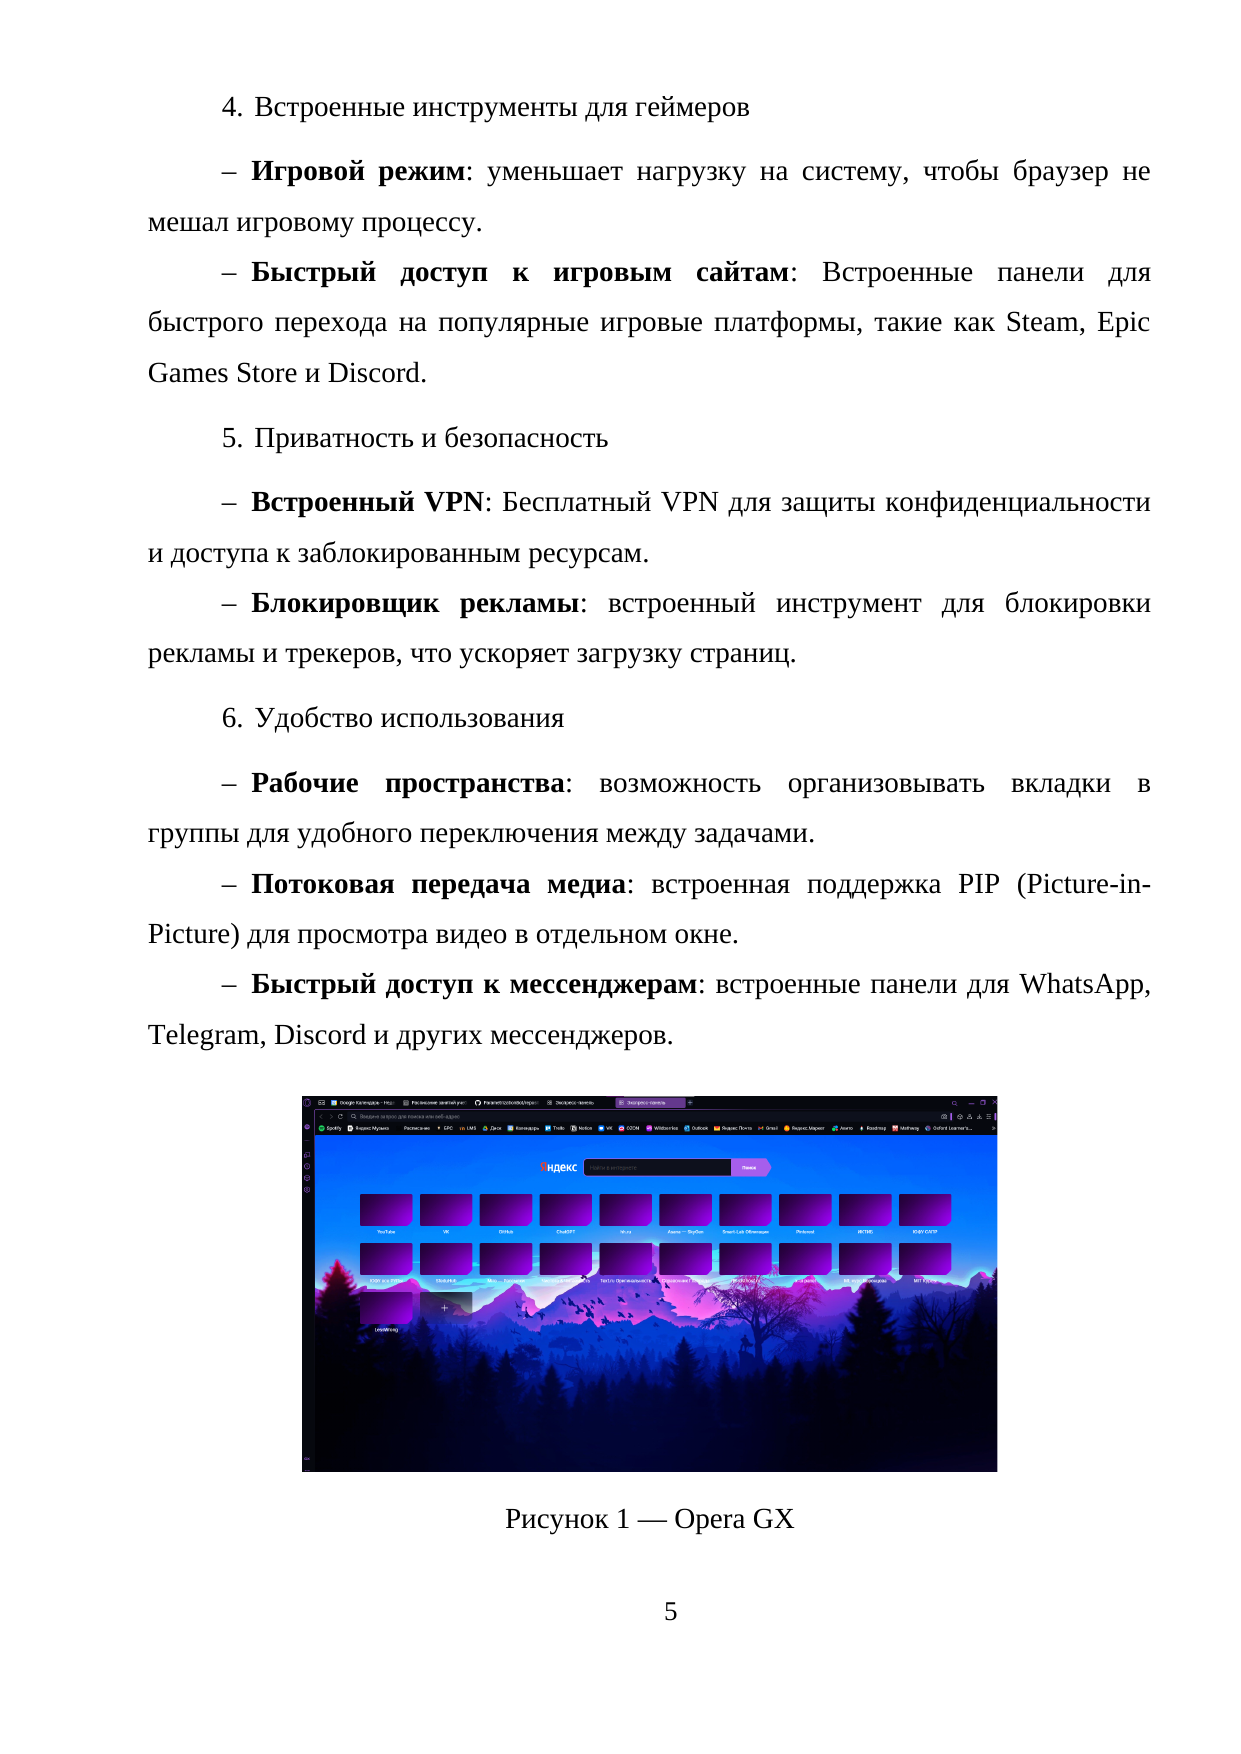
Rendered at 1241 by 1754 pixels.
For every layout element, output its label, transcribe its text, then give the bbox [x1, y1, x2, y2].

text Игровой режим: уменьшает нагрузку на систему, чтобы браузер не мешал игровому процессу. [148, 153, 1152, 237]
text Быстрый доступ к мессенджерам: встроенные панели для WhatsApp, Telegram, Discord и других мессенджеров. [148, 967, 1152, 1050]
picture [302, 1096, 998, 1472]
text Удобство использования [148, 700, 1152, 734]
text Блокировщик рекламы: встроенный инструмент для блокировки рекламы и трекеров, что ускоряет загрузку страниц. [148, 585, 1152, 669]
text Встроенный VPN: Бесплатный VPN для защиты конфиденциальности и доступа к заблокированным ресурсам. [148, 484, 1152, 568]
text — Opera GX [148, 1501, 1152, 1534]
text Рабочие пространства: возможность организовывать вкладки в группы для удобного переключения между задачами. [148, 765, 1152, 849]
text Приватность и безопасность [148, 420, 1152, 453]
text Потоковая передача медиа: встроенная поддержка PIP (Picture-in-Picture) для просмотра видео в отдельном окне. [148, 866, 1152, 950]
text Встроенные инструменты для геймеров [148, 89, 1152, 122]
text Быстрый доступ к игровым сайтам: Встроенные панели для быстрого перехода на популярные игровые платформы, такие как Steam, Epic Games Store и Discord. [148, 254, 1152, 388]
